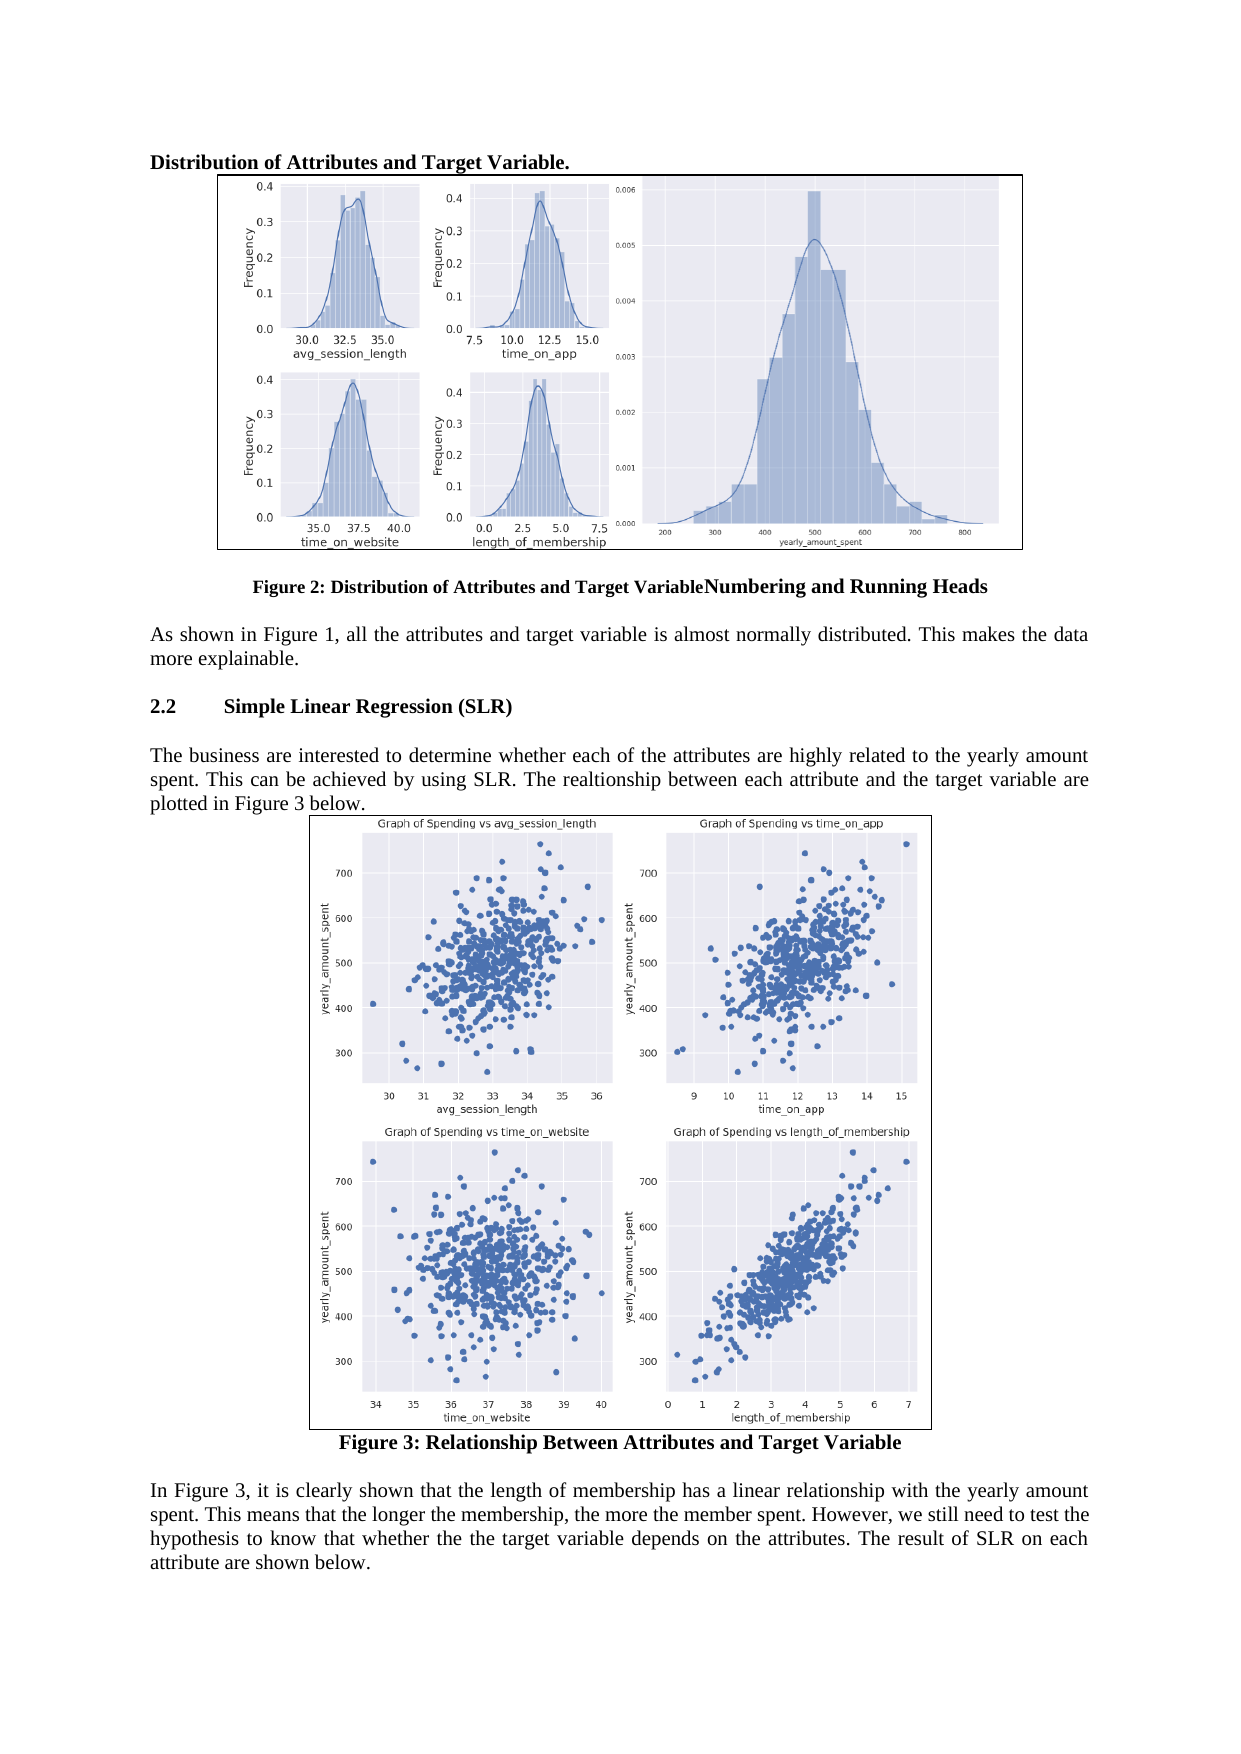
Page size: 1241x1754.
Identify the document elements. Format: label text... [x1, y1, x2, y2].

text The business are interested to determine whether each of the attributes are highly related to the yearly amount spent. This can be achieved by using SLR. The realtionship between each attribute and the target variable are plotted in Figure 3 below. [150, 743, 1090, 815]
text Distribution of Attributes and Target Variable. [150, 150, 1090, 174]
text 2.2 Simple Linear Regression (SLR) [150, 694, 1090, 718]
text In Figure 3, it is clearly shown that the length of membership has a linear relationship with the yearly amount spent. This means that the longer the membership, the more the member spent. However, we still need to test the hypothesis to know that whether the the target variable depends on the attributes. The result of SLR on each attribute are shown below. [150, 1478, 1090, 1574]
picture [240, 176, 1001, 549]
text As shown in Figure 1, all the attributes and target variable is almost normally distributed. This makes the data more explainable. [150, 622, 1090, 670]
text Figure 2: Distribution of Attributes and Target VariableNumbering and Running Heads [150, 574, 1090, 598]
picture [310, 816, 931, 1429]
text Figure 3: Relationship Between Attributes and Target Variable [150, 1430, 1090, 1454]
